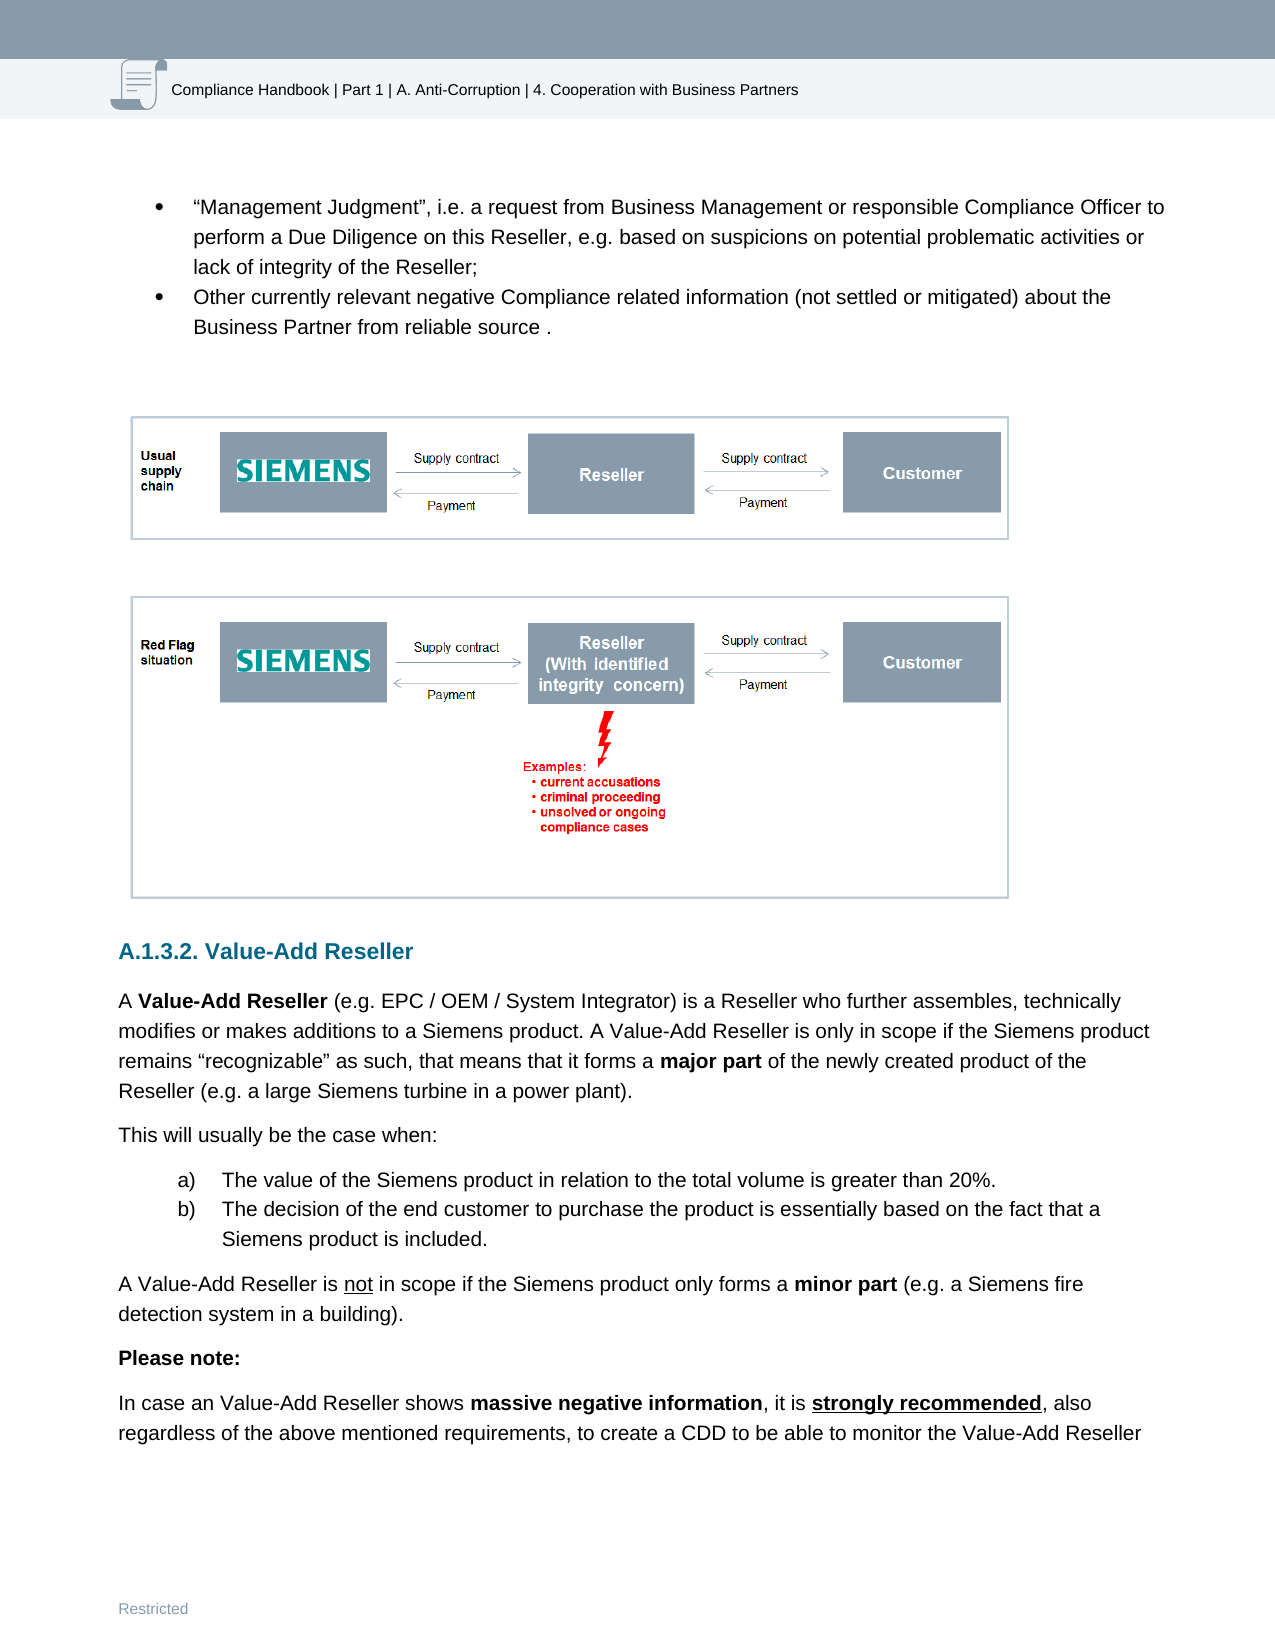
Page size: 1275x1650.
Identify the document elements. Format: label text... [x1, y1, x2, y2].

text This will usually be the case when: [118, 1123, 1169, 1147]
list “Management Judgment”, i.e. a request from Business Management or responsible Compliance Officer to perform a Due Diligence on this Reseller, e.g. based on suspicions on potential problematic activities or lack of integrity of the Reseller; [156, 195, 1169, 279]
subtitle A.1.3.2. Value-Add Reseller [118, 938, 1169, 964]
picture [118, 403, 1020, 911]
text A Value-Add Reseller (e.g. EPC / OEM / System Integrator) is a Reseller who further assembles, technically modifies or makes additions to a Siemens product. A Value-Add Reseller is only in scope if the Siemens product remains “recognizable” as such, that means that it forms a major part of the newly created product of the Reseller (e.g. a large Siemens turbine in a power plant). [118, 989, 1169, 1102]
list The value of the Siemens product in relation to the total volume is greater than 20%. [177, 1167, 1169, 1191]
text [118, 1391, 1169, 1444]
list The decision of the end customer to purchase the product is essentially based on the fact that a Siemens product is included. [177, 1197, 1169, 1251]
list Other currently relevant negative Compliance related information (not settled or mitigated) about the Business Partner from reliable source . [156, 285, 1169, 339]
text Please note: [118, 1346, 1169, 1370]
text A Value-Add Reseller is not in scope if the Siemens product only forms a minor part (e.g. a Siemens fire detection system in a building). [118, 1272, 1169, 1326]
picture [110, 59, 168, 110]
